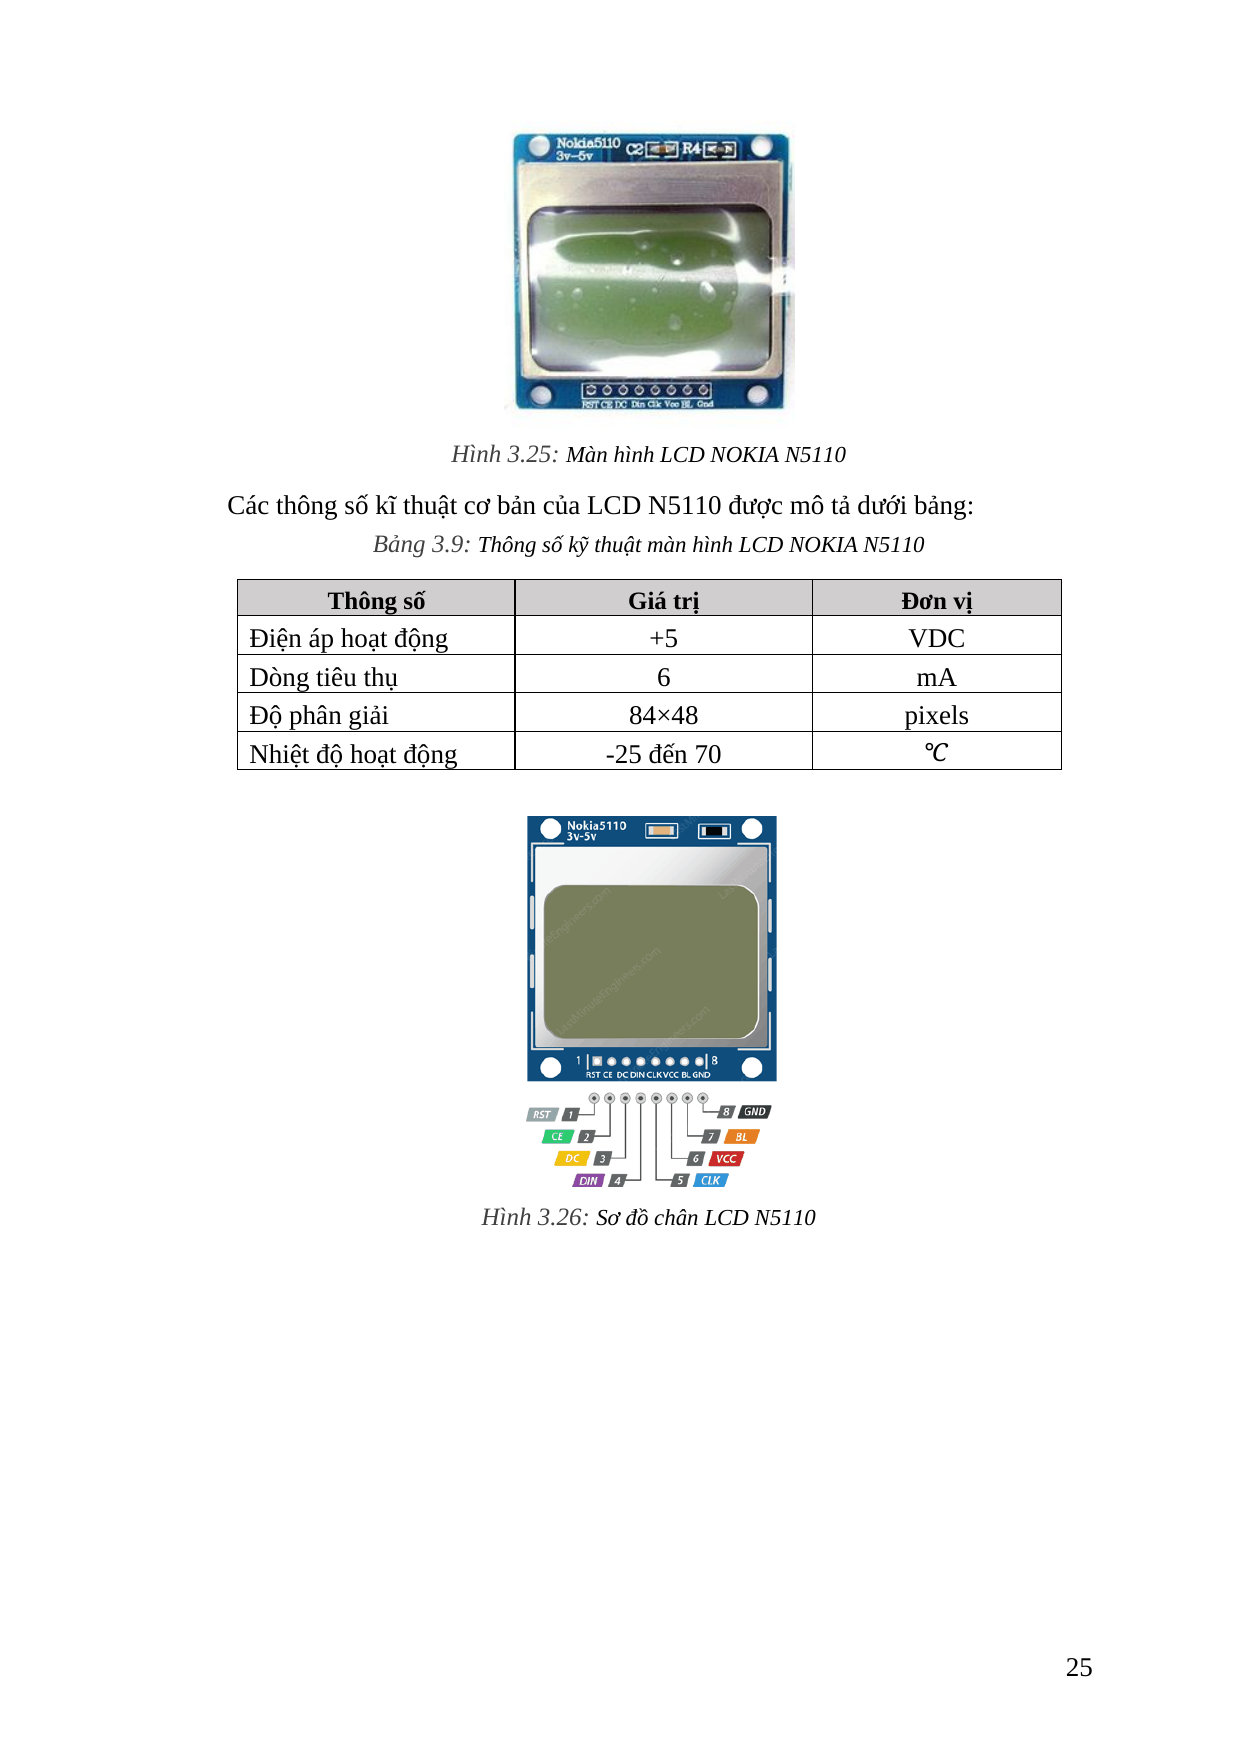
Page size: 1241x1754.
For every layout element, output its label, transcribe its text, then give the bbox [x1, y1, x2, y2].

table_cell 6 [516, 655, 812, 692]
table_header Thông số [238, 580, 514, 615]
table_cell Dòng tiêu thụ [238, 655, 514, 692]
table_cell Điện áp hoạt động [238, 616, 514, 654]
table_cell mA [813, 655, 1061, 692]
text Các thông số kĩ thuật cơ bản của LCD N5110 được mô tả dưới bảng: [207, 489, 1092, 520]
table_cell +5 [516, 616, 812, 654]
table_header Giá trị [516, 580, 812, 615]
table_cell Nhiệt độ hoạt động [238, 732, 514, 769]
table_cell 84×48 [516, 693, 812, 731]
picture [486, 816, 813, 1193]
picture [504, 118, 795, 431]
table_cell [813, 732, 1061, 769]
table_cell Độ phân giải [238, 693, 514, 731]
table_cell VDC [813, 616, 1061, 654]
table_header Đơn vị [813, 580, 1061, 615]
table_cell pixels [813, 693, 1061, 731]
table_cell -25 đến 70 [516, 732, 812, 769]
